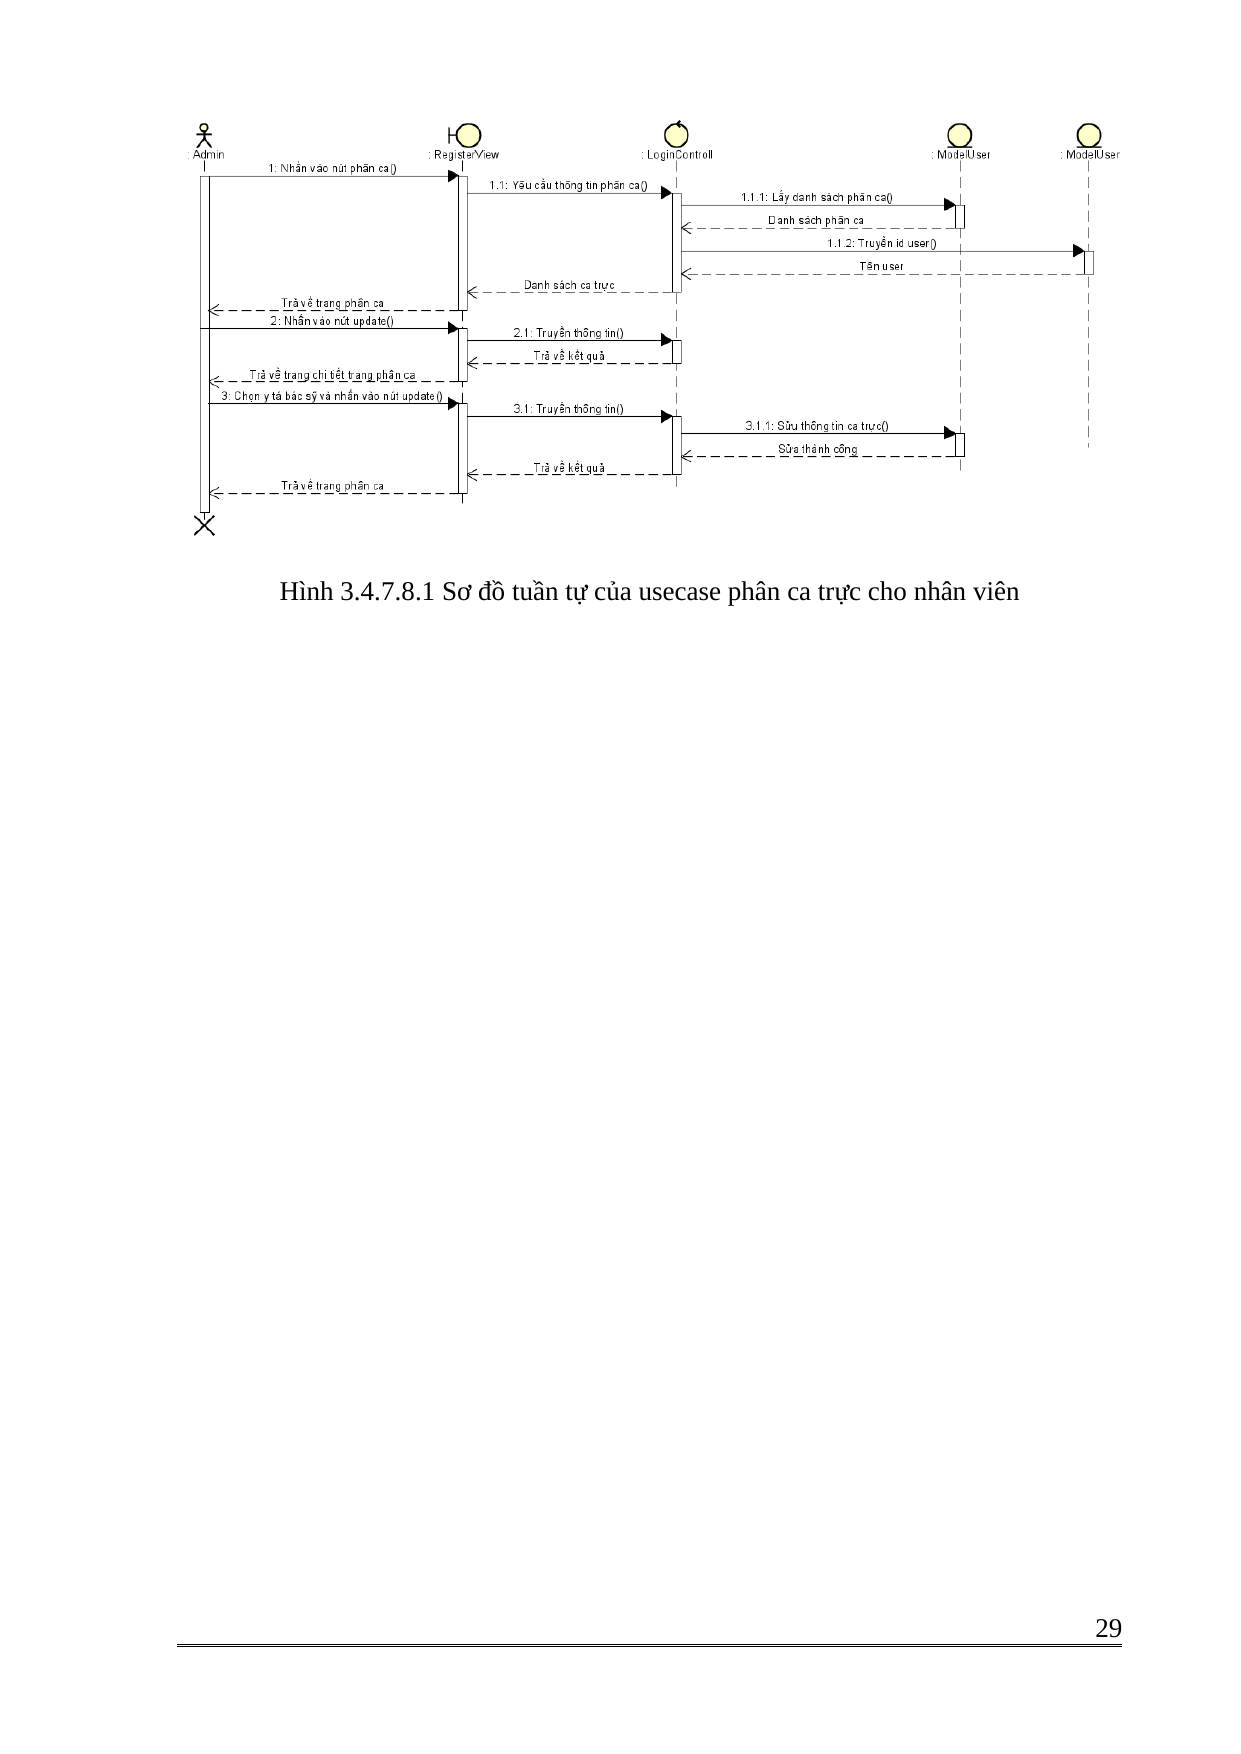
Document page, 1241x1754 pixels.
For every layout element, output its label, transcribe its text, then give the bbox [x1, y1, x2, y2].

picture [177, 118, 1123, 548]
